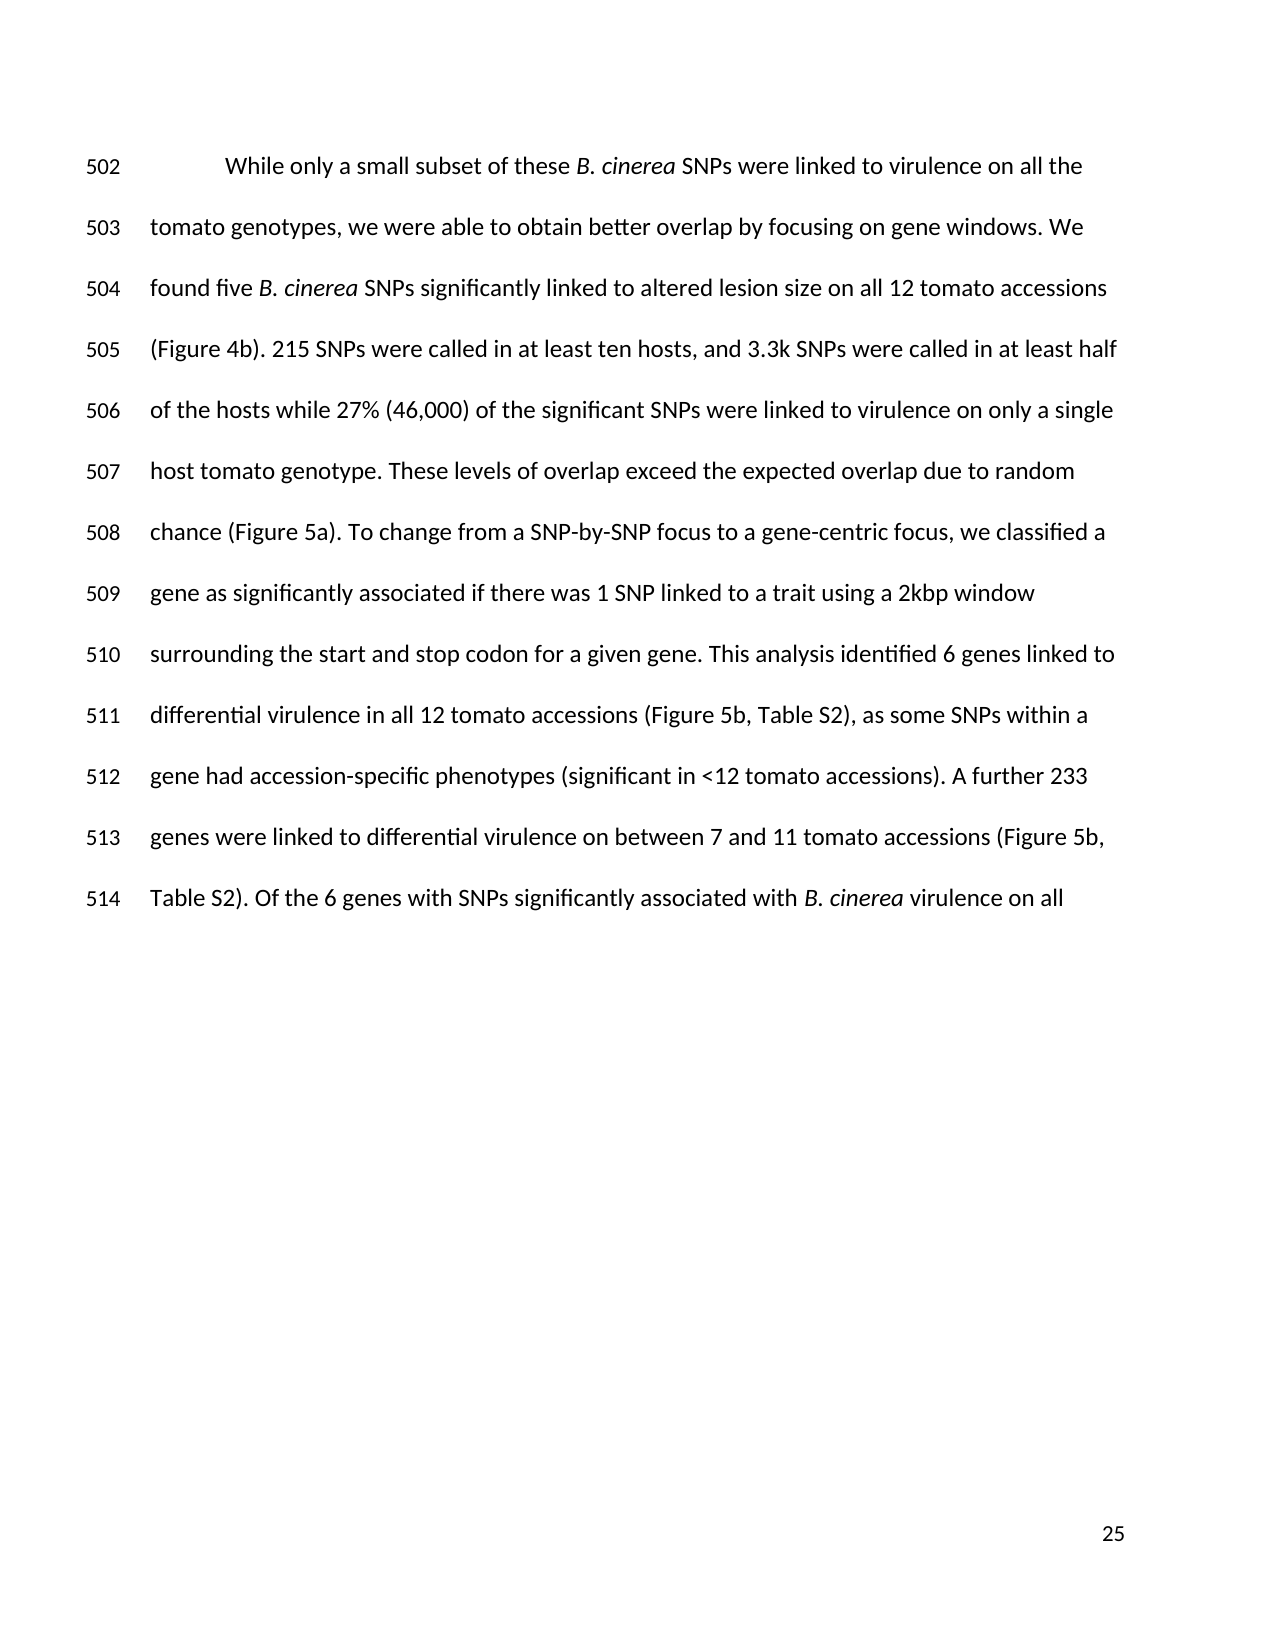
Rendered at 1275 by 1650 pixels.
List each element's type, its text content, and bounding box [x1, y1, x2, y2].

text While only a small subset of these B. cinerea SNPs were linked to virulence on all the tomato genotypes, we were able to obtain better overlap by focusing on gene windows. We found five B. cinerea SNPs significantly linked to altered lesion size on all 12 tomato accessions (Figure 4b). 215 SNPs were called in at least ten hosts, and 3.3k SNPs were called in at least half of the hosts while 27% (46,000) of the significant SNPs were linked to virulence on only a single host tomato genotype. These levels of overlap exceed the expected overlap due to random chance (Figure 5a). To change from a SNP-by-SNP focus to a gene-centric focus, we classified a gene as significantly associated if there was 1 SNP linked to a trait using a 2kbp window surrounding the start and stop codon for a given gene. This analysis identified 6 genes linked to differential virulence in all 12 tomato accessions (Figure 5b, Table S2), as some SNPs within a gene had accession-specific phenotypes (significant in <12 tomato accessions). A further 233 genes were linked to differential virulence on between 7 and 11 tomato accessions (Figure 5b, Table S2). Of the 6 genes with SNPs significantly associated with B. cinerea virulence on all [150, 150, 1125, 913]
